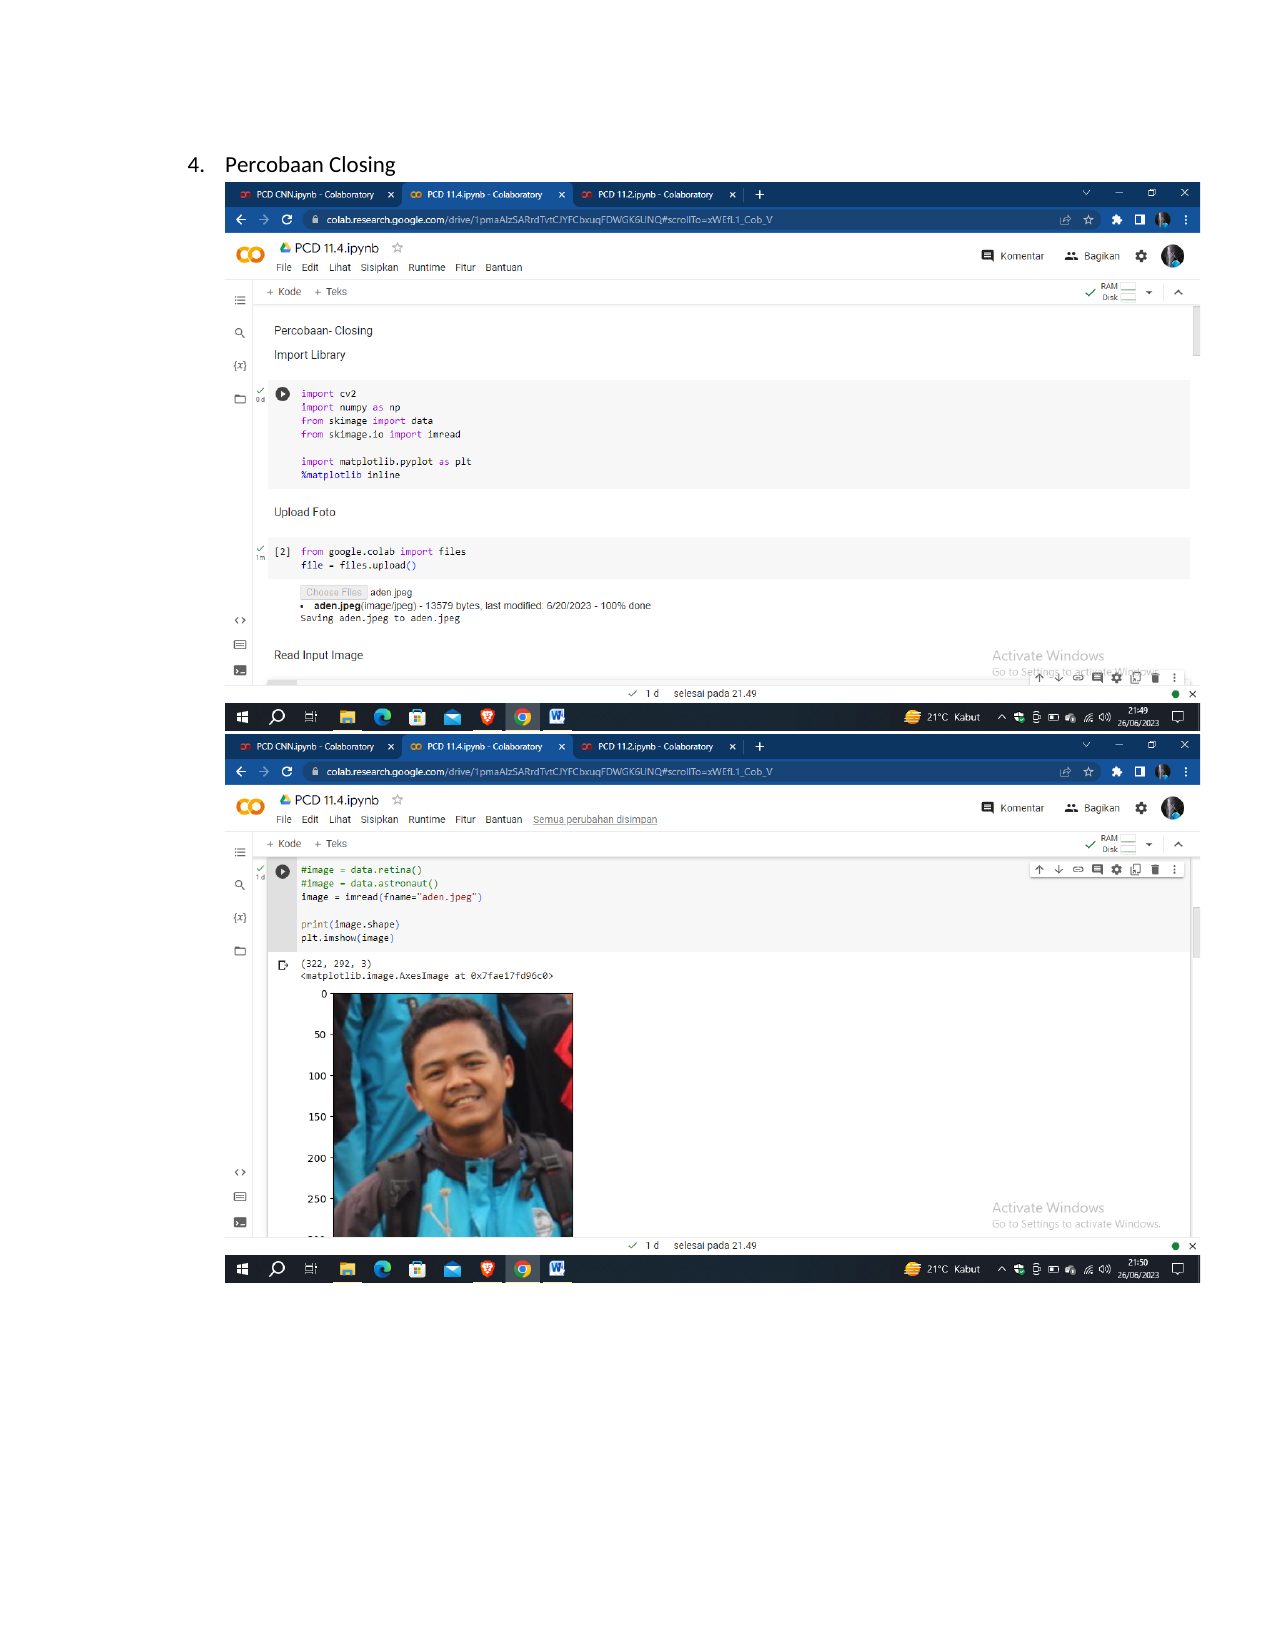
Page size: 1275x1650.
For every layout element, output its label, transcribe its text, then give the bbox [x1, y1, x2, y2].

picture [225, 734, 1200, 1283]
picture [225, 182, 1200, 731]
